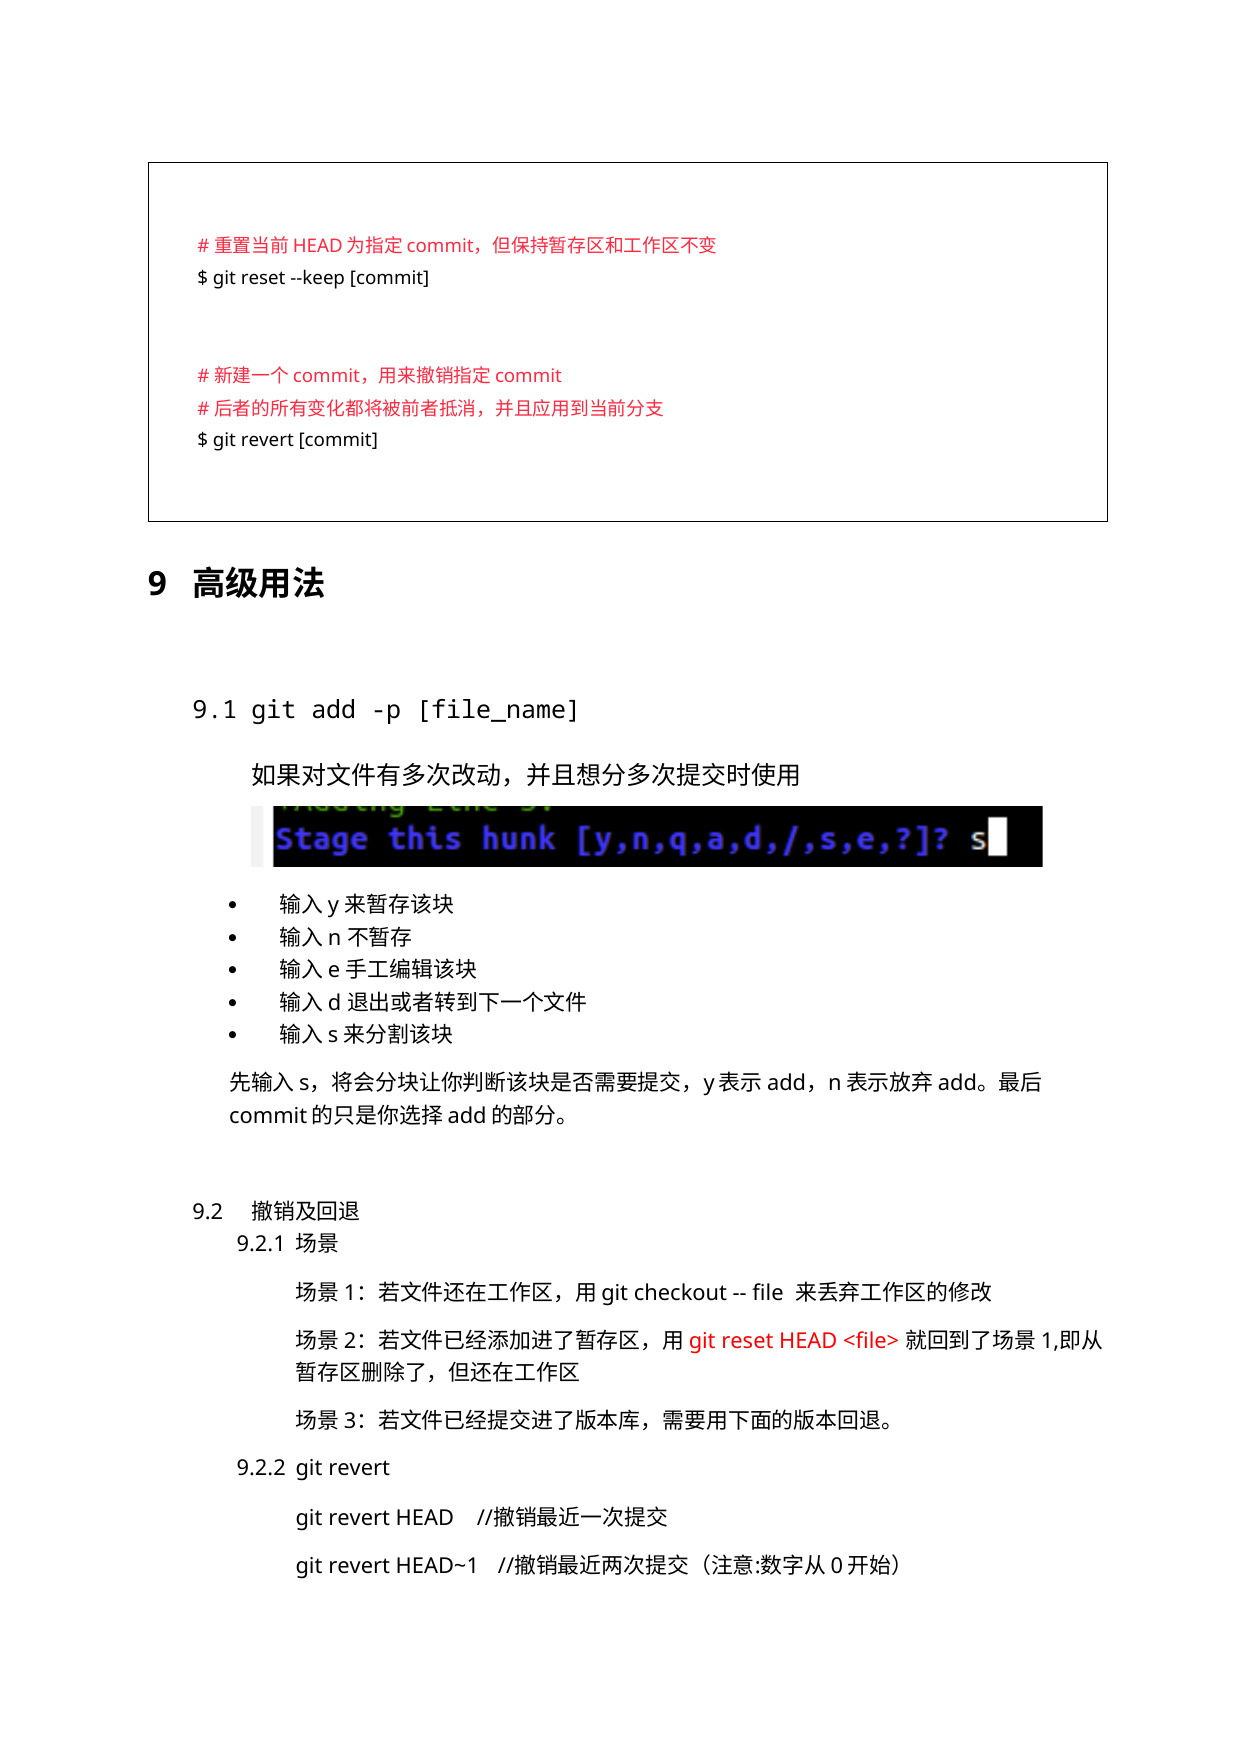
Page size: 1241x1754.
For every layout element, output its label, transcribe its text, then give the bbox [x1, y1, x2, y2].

text git revert HEAD //撤销最近一次提交 [295, 1499, 1107, 1532]
list 如果对文件有多次改动，并且想分多次提交时使用 [251, 741, 1107, 806]
list git add -p [file_name] [192, 676, 1107, 741]
text 场景3：若文件已经提交进了版本库，需要用下面的版本回退。 [295, 1403, 1107, 1435]
list 场景 [236, 1226, 1107, 1258]
list 撤销及回退 [192, 1193, 1107, 1226]
list 输入 y 来暂存该块 [185, 887, 1107, 919]
text 场景1：若文件还在工作区，用git checkout -- file 来丢弃工作区的修改 [295, 1274, 1107, 1307]
list 输入 s 来分割该块 [185, 1017, 1107, 1049]
text 场景2：若文件已经添加进了暂存区，用git reset HEAD <file> 就回到了场景1,即从暂存区删除了，但还在工作区 [295, 1322, 1107, 1387]
text 先输入s，将会分块让你判断该块是否需要提交，y表示add，n表示放弃add。最后commit的只是你选择add的部分。 [229, 1065, 1107, 1130]
list 输入 e 手工编辑该块 [185, 952, 1107, 984]
list 输入 n 不暂存 [185, 919, 1107, 952]
list 输入 d 退出或者转到下一个文件 [185, 984, 1107, 1017]
text git revert HEAD~1 //撤销最近两次提交（注意:数字从0开始） [295, 1547, 1107, 1580]
subtitle 高级用法 [148, 549, 1107, 614]
picture [251, 806, 1043, 867]
list git revert [236, 1451, 1107, 1483]
